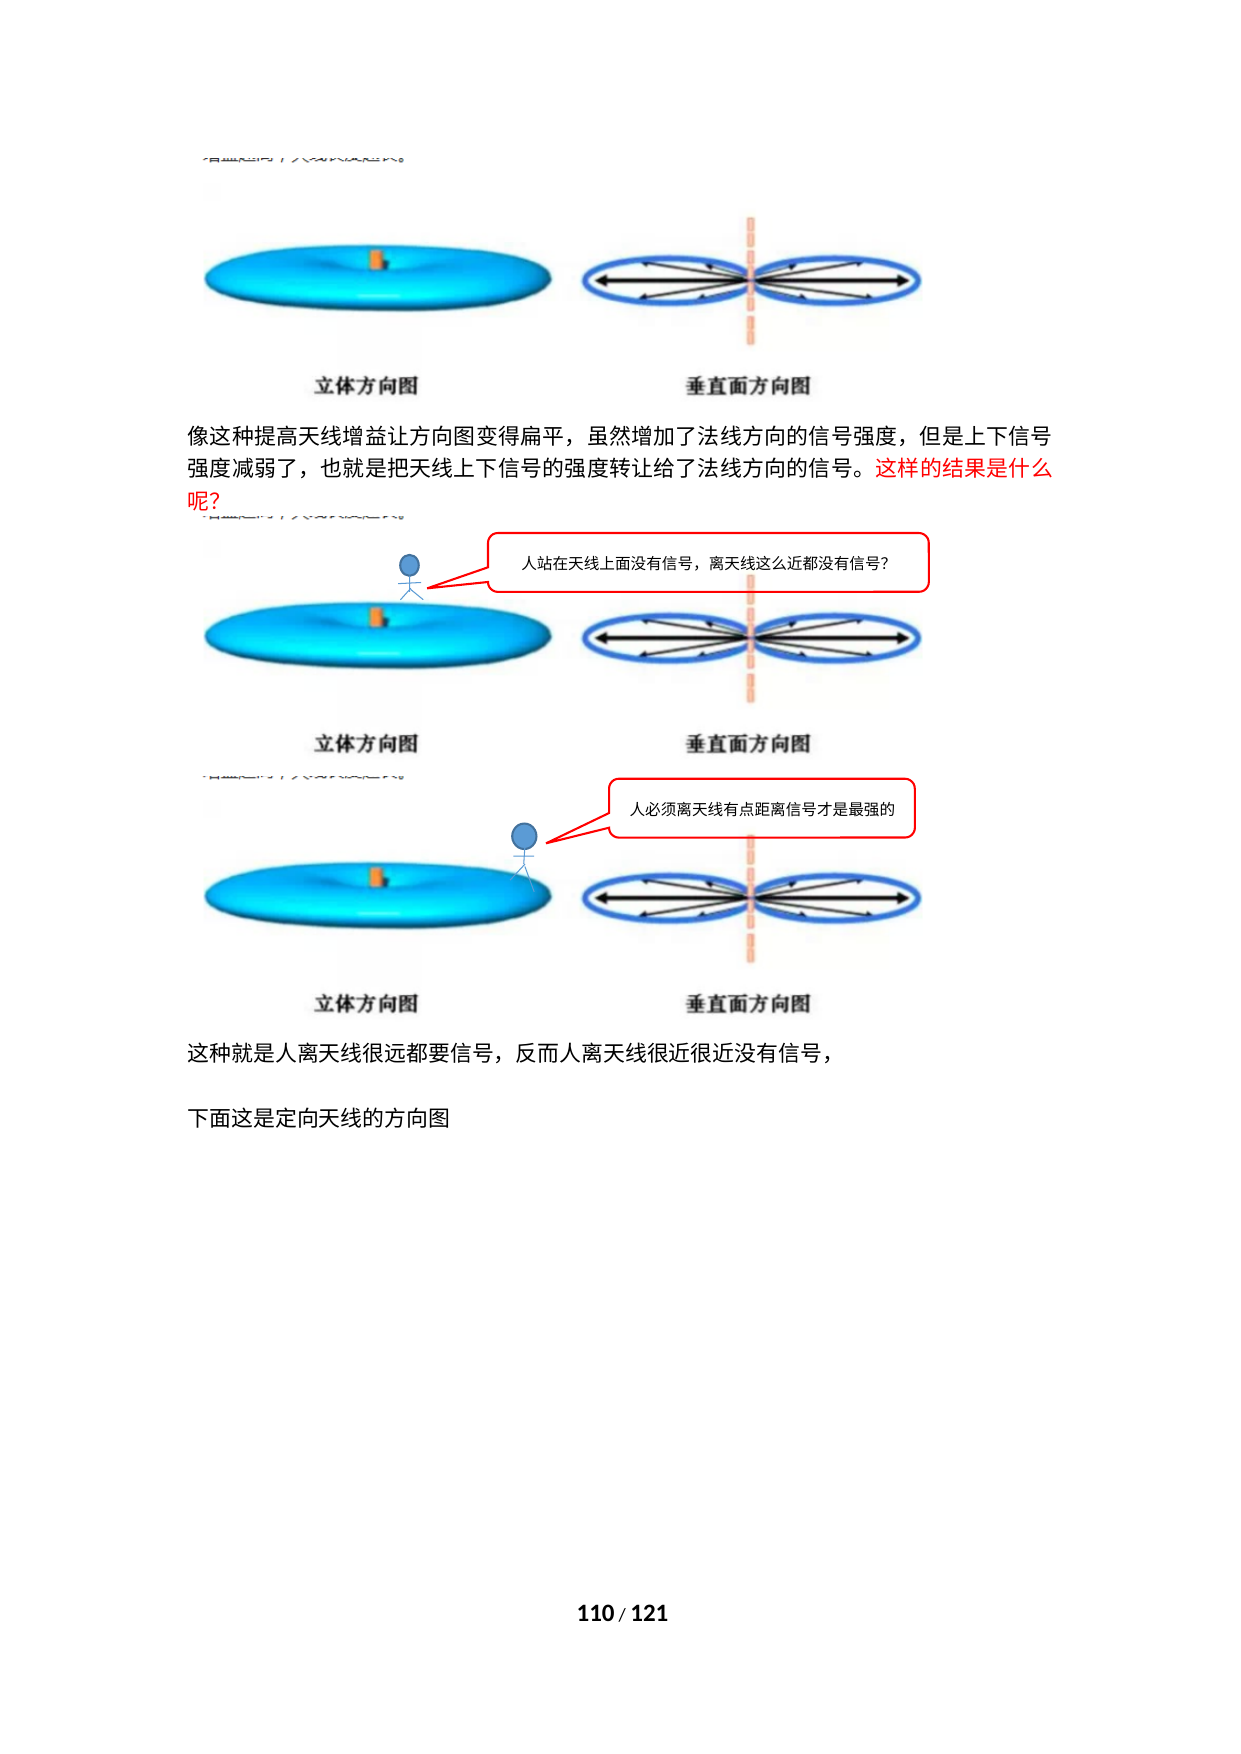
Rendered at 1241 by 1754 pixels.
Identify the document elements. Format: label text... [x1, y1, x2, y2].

picture [187, 158, 1053, 406]
text 像这种提高天线增益让方向图变得扁平，虽然增加了法线方向的信号强度，但是上下信号强度减弱了，也就是把天线上下信号的强度转让给了法线方向的信号。这样的结果是什么呢？ [187, 418, 1053, 516]
text 下面这是定向天线的方向图 [187, 1101, 1053, 1133]
picture [187, 516, 1053, 764]
picture [187, 776, 1053, 1024]
text 这种就是人离天线很远都要信号，反而人离天线很近很近没有信号， [187, 1036, 1053, 1068]
